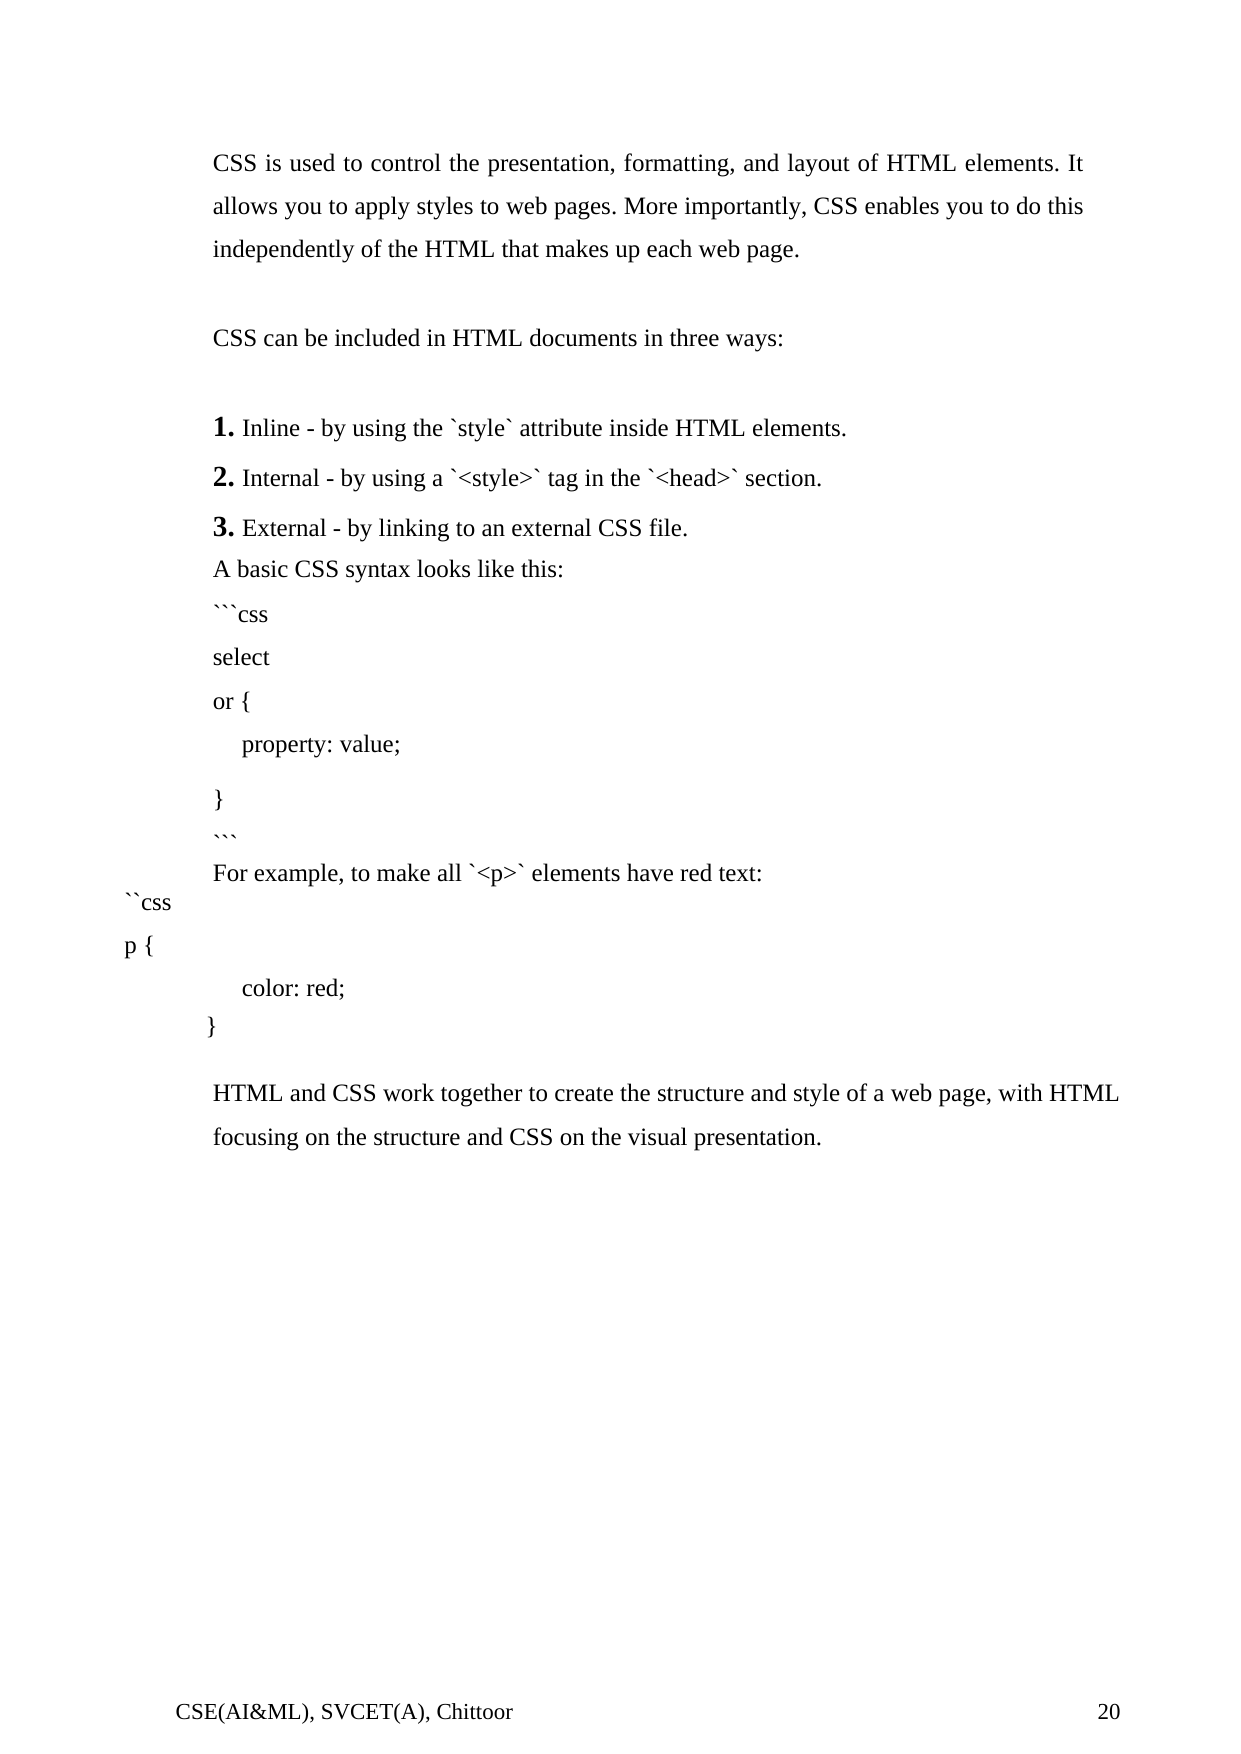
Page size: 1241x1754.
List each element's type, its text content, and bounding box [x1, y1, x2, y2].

text A basic CSS syntax looks like this: [213, 554, 1122, 582]
text HTML and CSS work together to create the structure and style of a web page, with HTML focusing on the structure and CSS on the visual presentation. [213, 1078, 1122, 1150]
text ``css p { [124, 887, 189, 959]
text property: value; [242, 729, 1122, 758]
list External - by linking to an external CSS file. [213, 509, 1122, 543]
text ```css selector { [213, 599, 280, 714]
text CSS can be included in HTML documents in three ways: [213, 323, 1122, 351]
text CSS is used to control the presentation, formatting, and layout of HTML elements. It allows you to apply styles to web pages. More importantly, CSS enables you to do this independently of the HTML that makes up each web page. [213, 148, 1084, 263]
text ``` [213, 829, 1122, 858]
text } [124, 1011, 1122, 1040]
text } [213, 784, 1122, 813]
list Inline - by using the `style` attribute inside HTML elements. [213, 409, 1122, 442]
list Internal - by using a `<style>` tag in the `<head>` section. [213, 459, 1122, 493]
text For example, to make all `<p>` elements have red text: [213, 858, 1122, 887]
text color: red; [242, 973, 1122, 1002]
